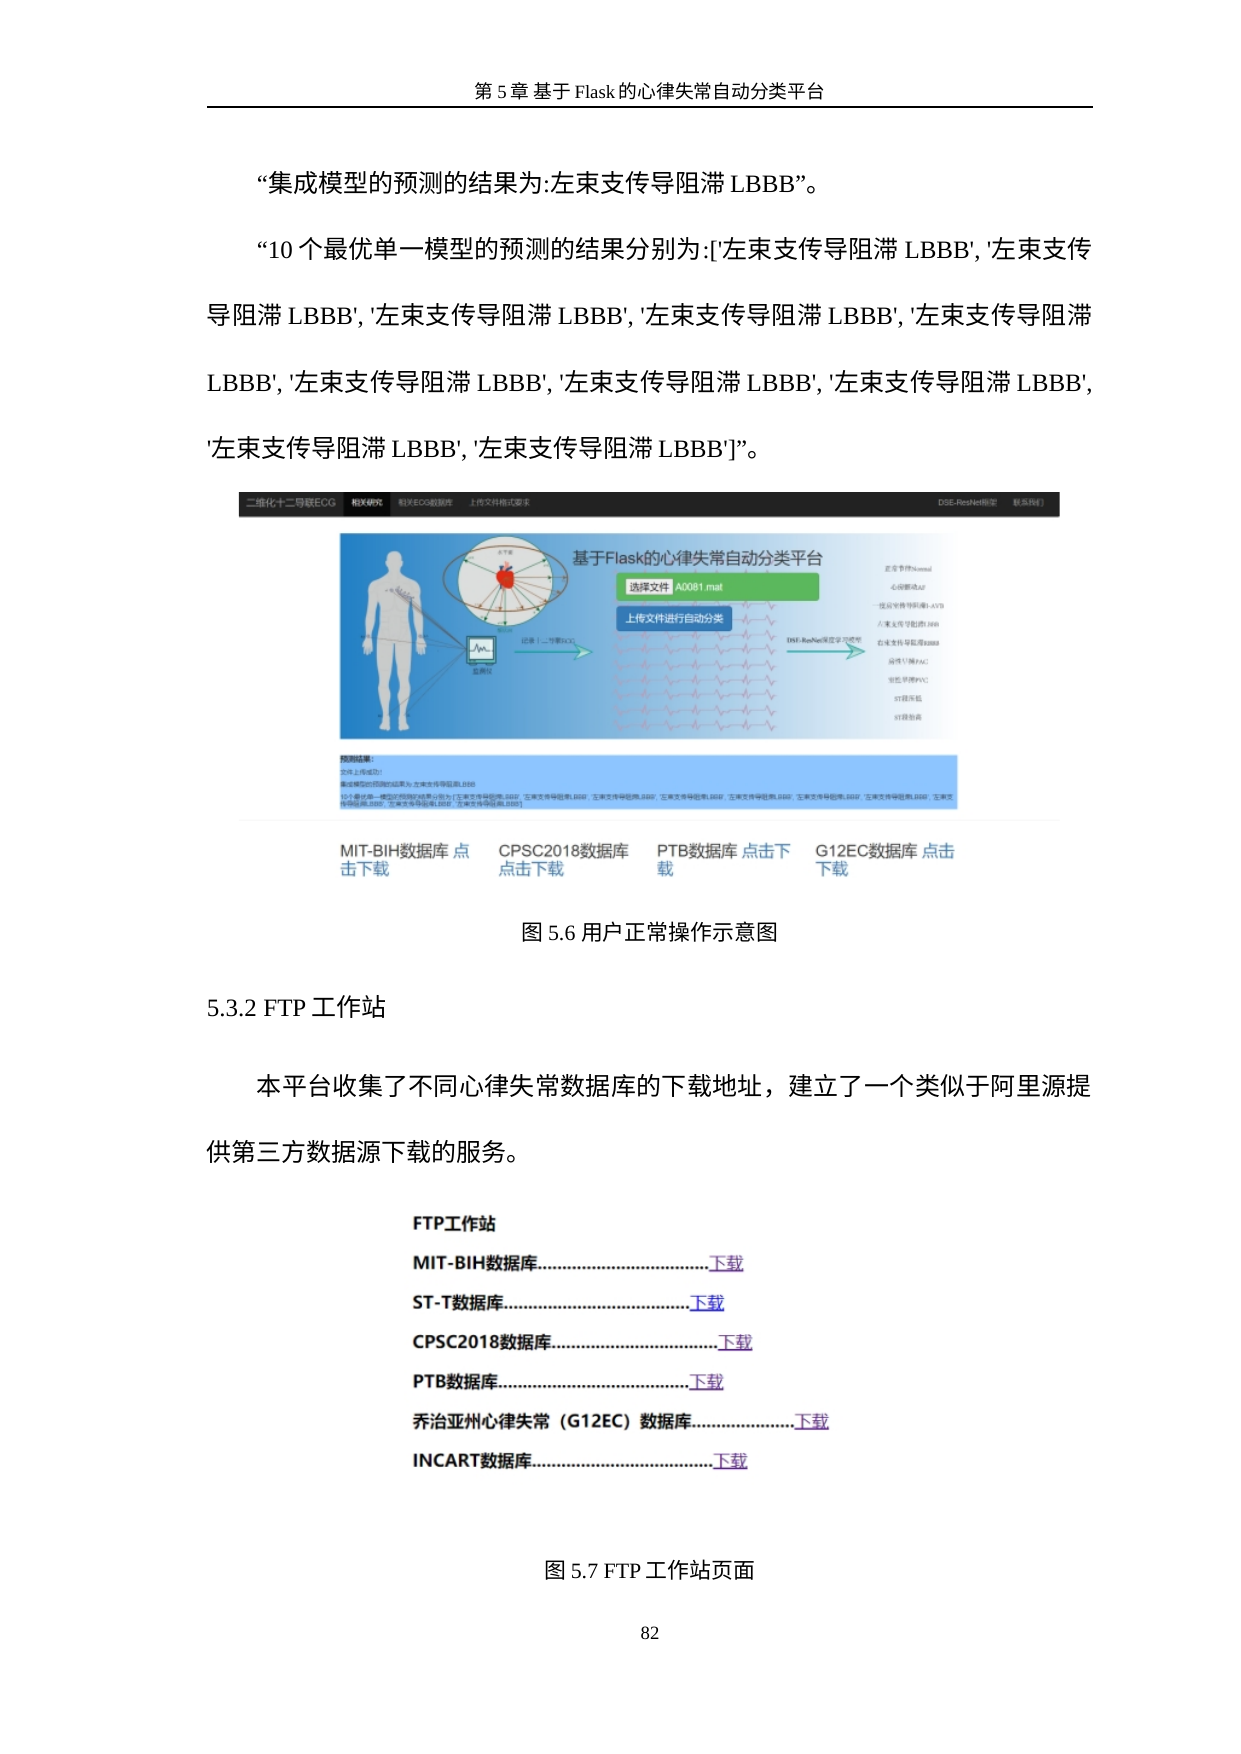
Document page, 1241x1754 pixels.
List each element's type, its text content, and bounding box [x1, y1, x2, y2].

text “10个最优单一模型的预测的结果分别为:['左束支传导阻滞LBBB', '左束支传导阻滞LBBB', '左束支传导阻滞LBBB', '左束支传导阻滞LBBB', '左束支传导阻滞LBBB', '左束支传导阻滞LBBB', '左束支传导阻滞LBBB', '左束支传导阻滞LBBB', '左束支传导阻滞LBBB', '左束支传导阻滞LBBB']”。 [207, 214, 1093, 479]
text 5.3.2 FTP工作站 [207, 973, 1093, 1039]
picture [238, 492, 1061, 879]
text 图5.7 FTP工作站页面 [207, 1553, 1093, 1586]
text “集成模型的预测的结果为:左束支传导阻滞LBBB”。 [207, 148, 1093, 214]
picture [404, 1196, 896, 1503]
text 图5.6 用户正常操作示意图 [207, 914, 1093, 948]
text 本平台收集了不同心律失常数据库的下载地址，建立了一个类似于阿里源提供第三方数据源下载的服务。 [207, 1051, 1093, 1184]
